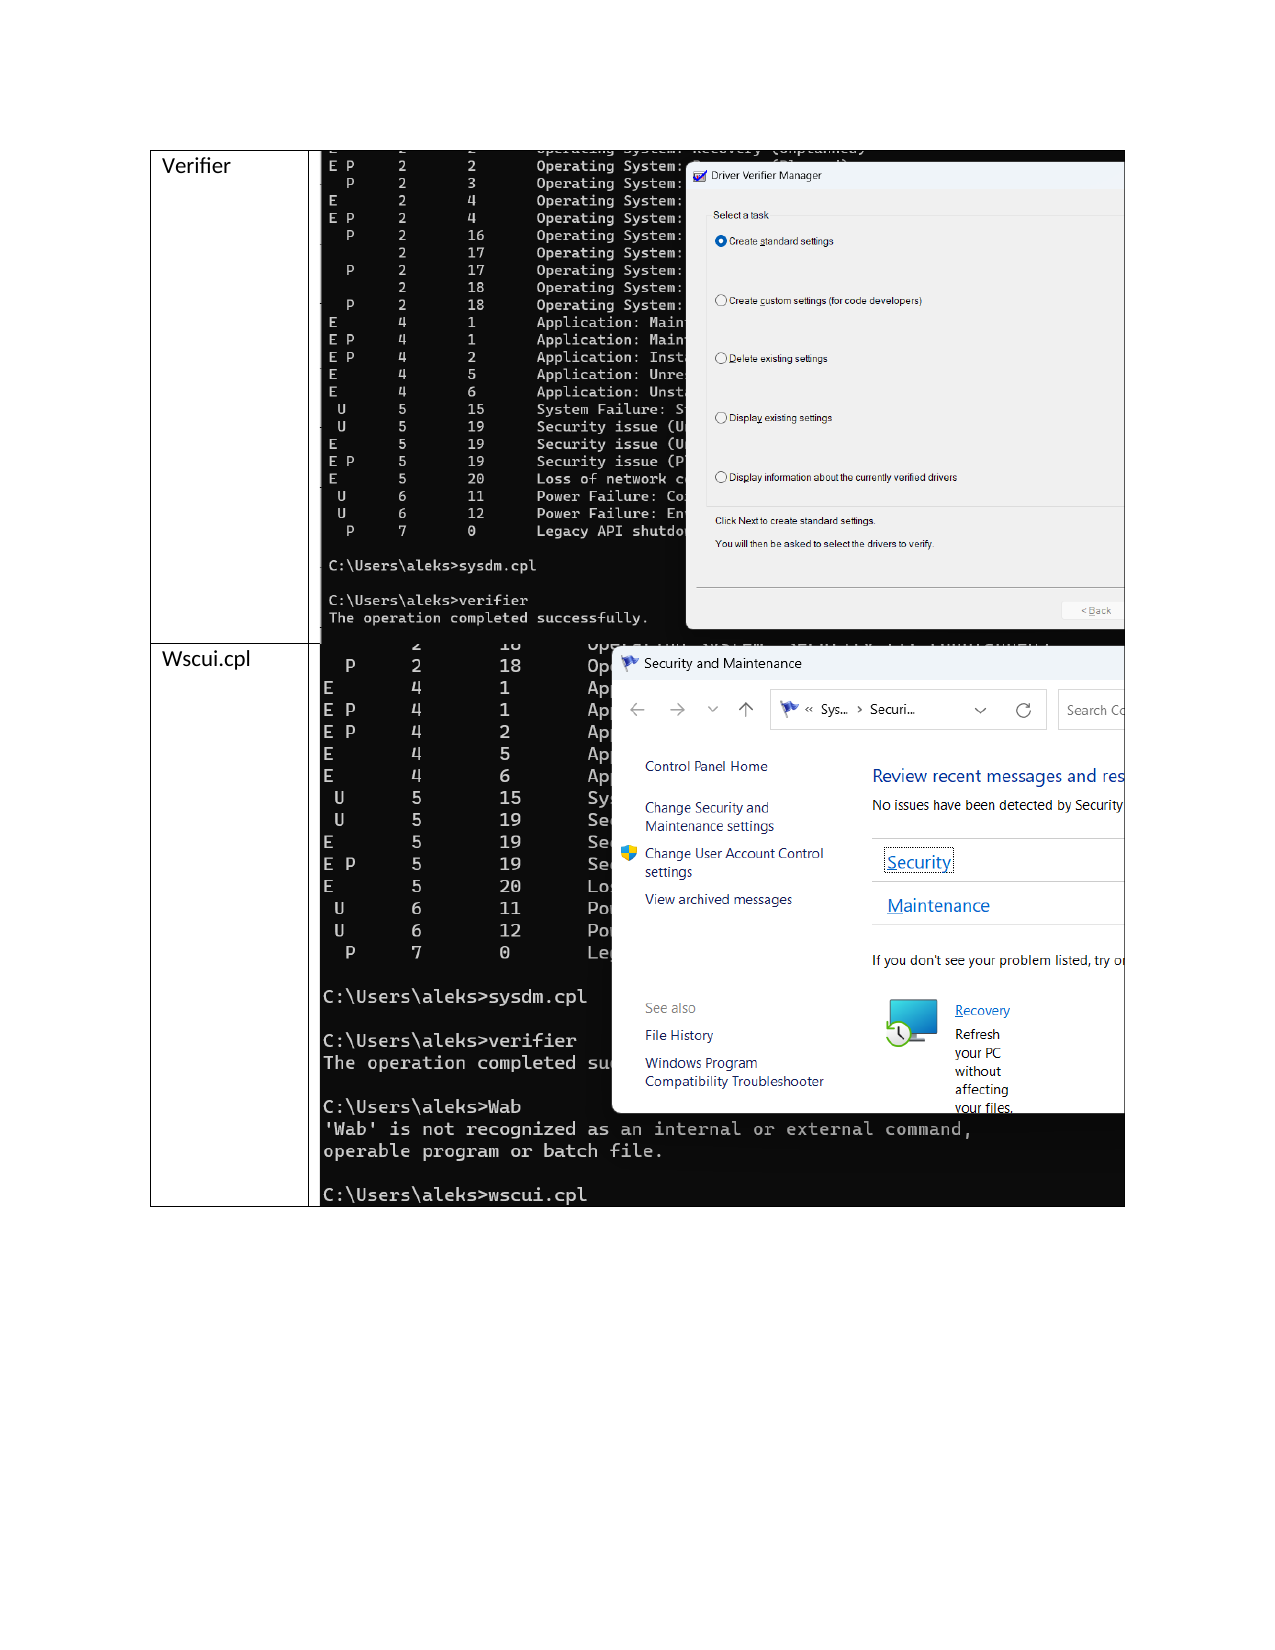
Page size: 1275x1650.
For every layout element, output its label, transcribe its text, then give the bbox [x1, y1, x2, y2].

table_cell Verifier [151, 151, 308, 643]
picture [319, 151, 1125, 1206]
table_cell [309, 644, 319, 1206]
table_cell Wscui.cpl [151, 644, 308, 1206]
table_cell [309, 151, 319, 643]
